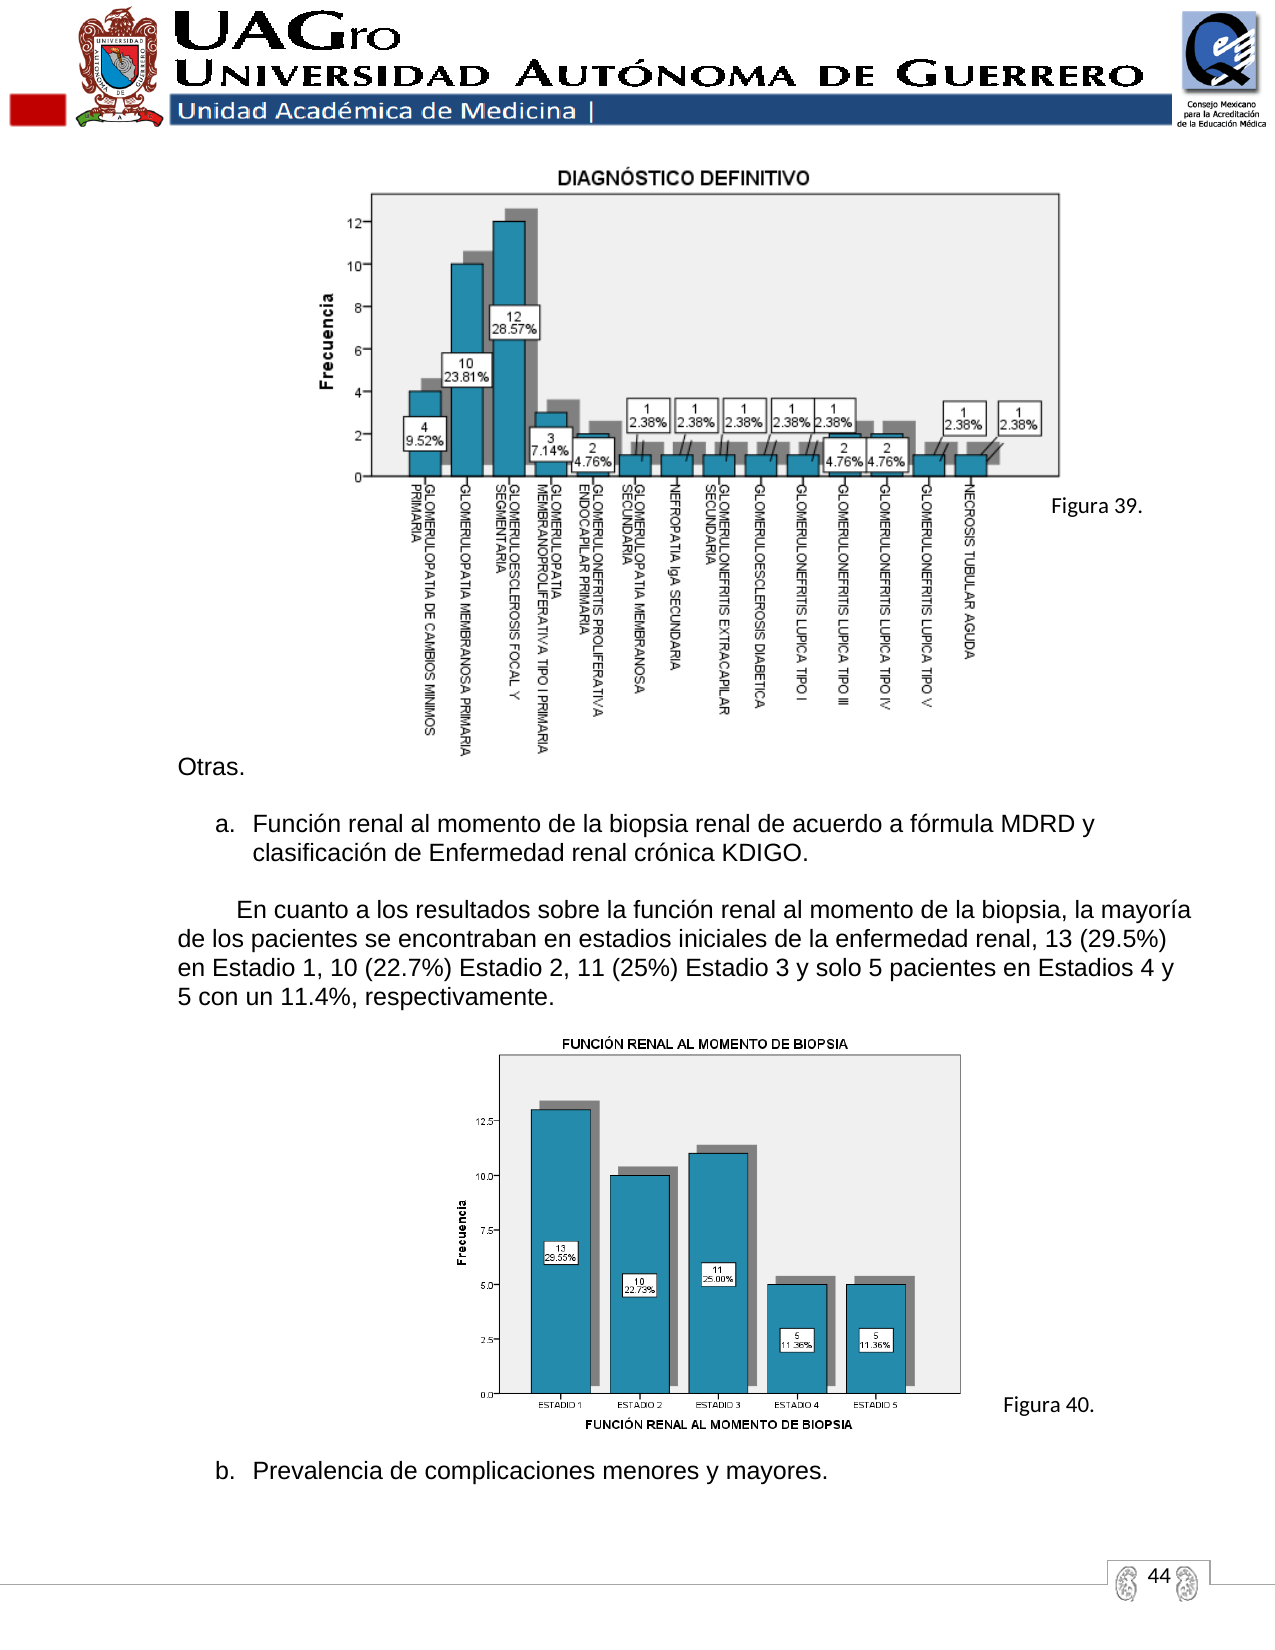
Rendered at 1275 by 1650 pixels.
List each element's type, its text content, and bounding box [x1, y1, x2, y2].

picture [300, 151, 1065, 763]
list Función renal al momento de la biopsia renal de acuerdo a fórmula MDRD y clasificación de Enfermedad renal crónica KDIGO. [215, 809, 1196, 866]
picture [1111, 1562, 1139, 1604]
picture [1174, 1562, 1202, 1604]
text En cuanto a los resultados sobre la función renal al momento de la biopsia, la mayoría de los pacientes se encontraban en estadios iniciales de la enfermedad renal, 13 (29.5%) en Estadio 1, 10 (22.7%) Estadio 2, 11 (25%) Estadio 3 y solo 5 pacientes en Estadios 4 y 5 con un 11.4%, respectivamente. [177, 895, 1196, 1010]
list Prevalencia de complicaciones menores y mayores. [215, 1456, 1196, 1484]
picture [443, 1025, 962, 1442]
picture [3, 0, 1272, 135]
text Otras. [177, 751, 1196, 780]
